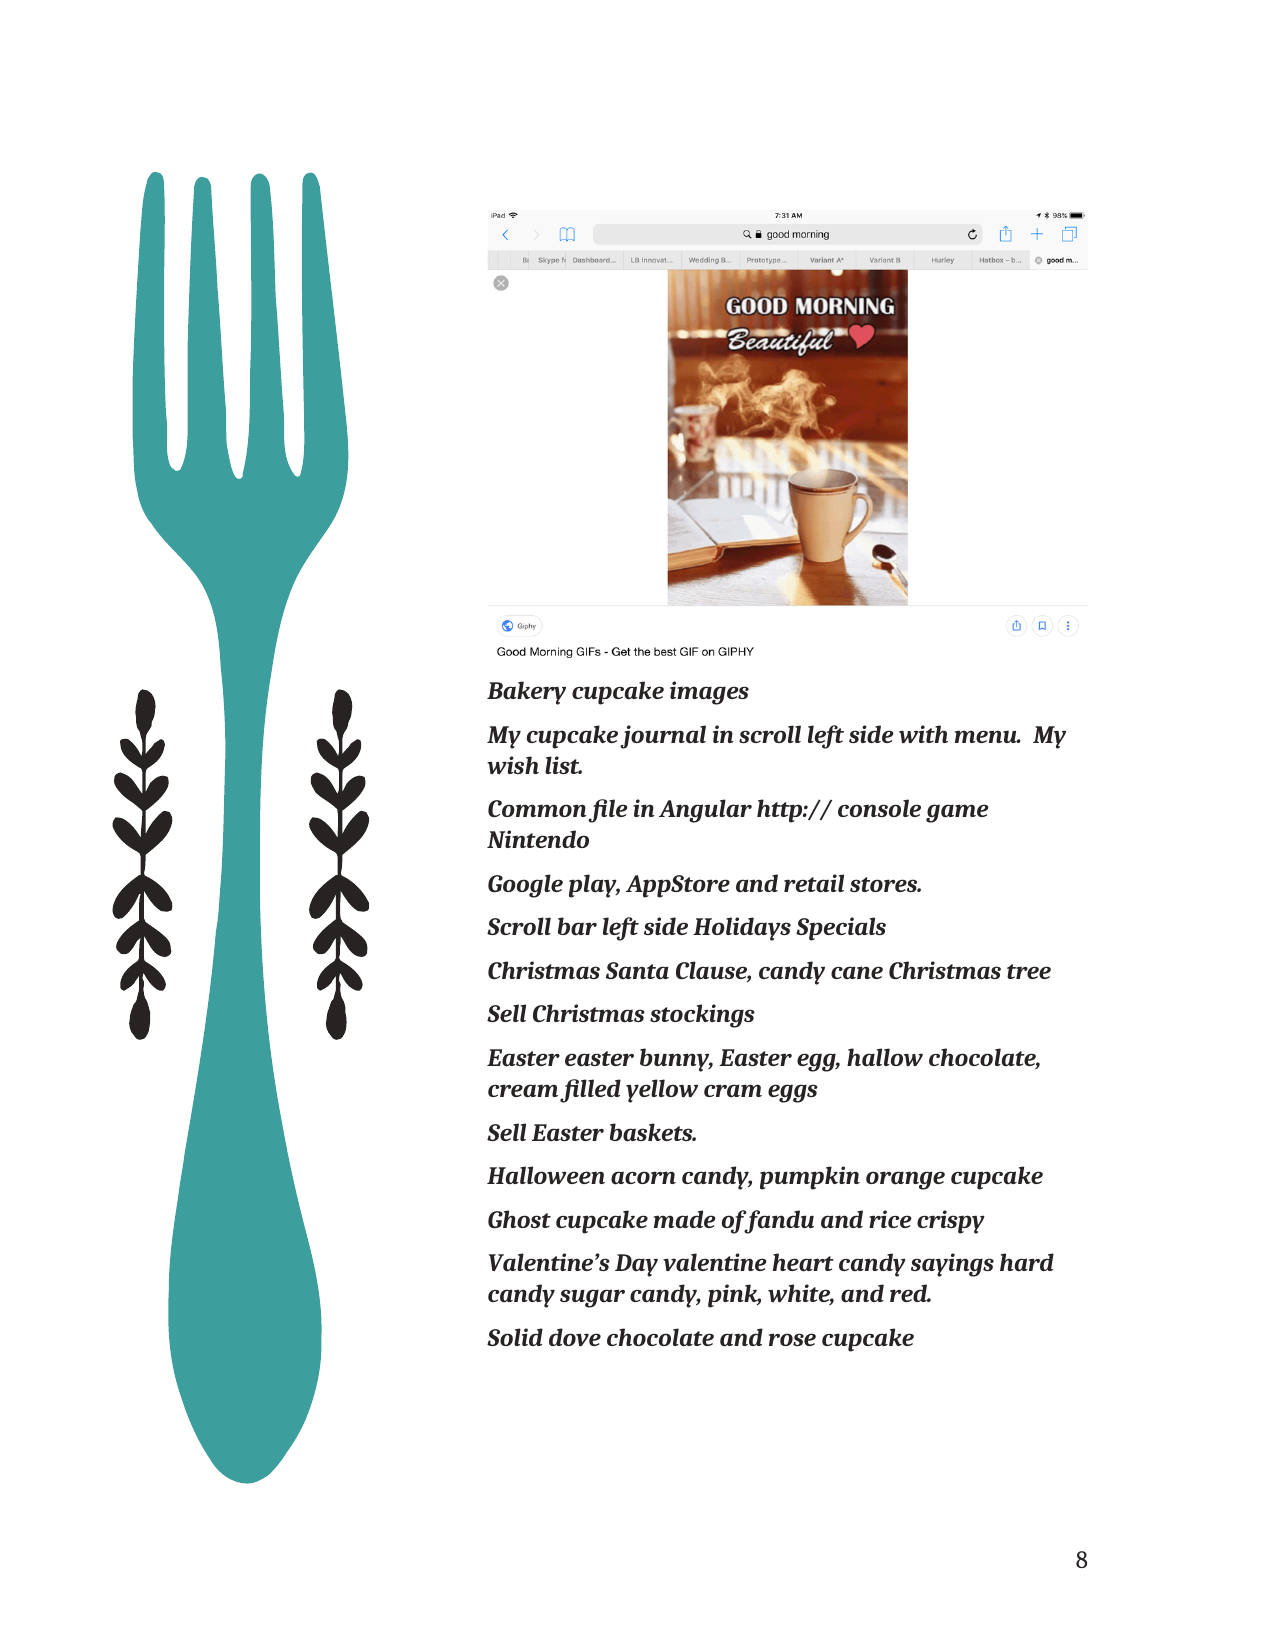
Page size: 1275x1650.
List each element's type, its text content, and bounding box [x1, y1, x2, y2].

text Christmas Santa Clause, candy cane Christmas tree [487, 957, 1087, 986]
text Google play, AppStore and retail stores. [487, 870, 1087, 898]
text Sell Christmas stockings [487, 1000, 1087, 1029]
text Scroll bar left side Holidays Specials [487, 913, 1087, 942]
text Sell Easter baskets. [487, 1118, 1087, 1147]
text Common file in Angular http:// console game Nintendo [487, 795, 1087, 855]
text Easter easter bunny, Easter egg, hallow chocolate, cream filled yellow cram eggs [487, 1044, 1087, 1104]
text Valentine’s Day valentine heart candy sayings hard candy sugar candy, pink, white, and red. [487, 1249, 1087, 1309]
text Bakery cupcake images [487, 660, 1087, 706]
text Ghost cupcake made of fandu and rice crispy [487, 1206, 1087, 1234]
text Solid dove chocolate and rose cupcake [487, 1324, 1087, 1352]
picture [487, 210, 1088, 660]
text My cupcake journal in scroll left side with menu. My wish list. [487, 721, 1087, 780]
text Halloween acorn candy, pumpkin orange cupcake [487, 1162, 1087, 1191]
